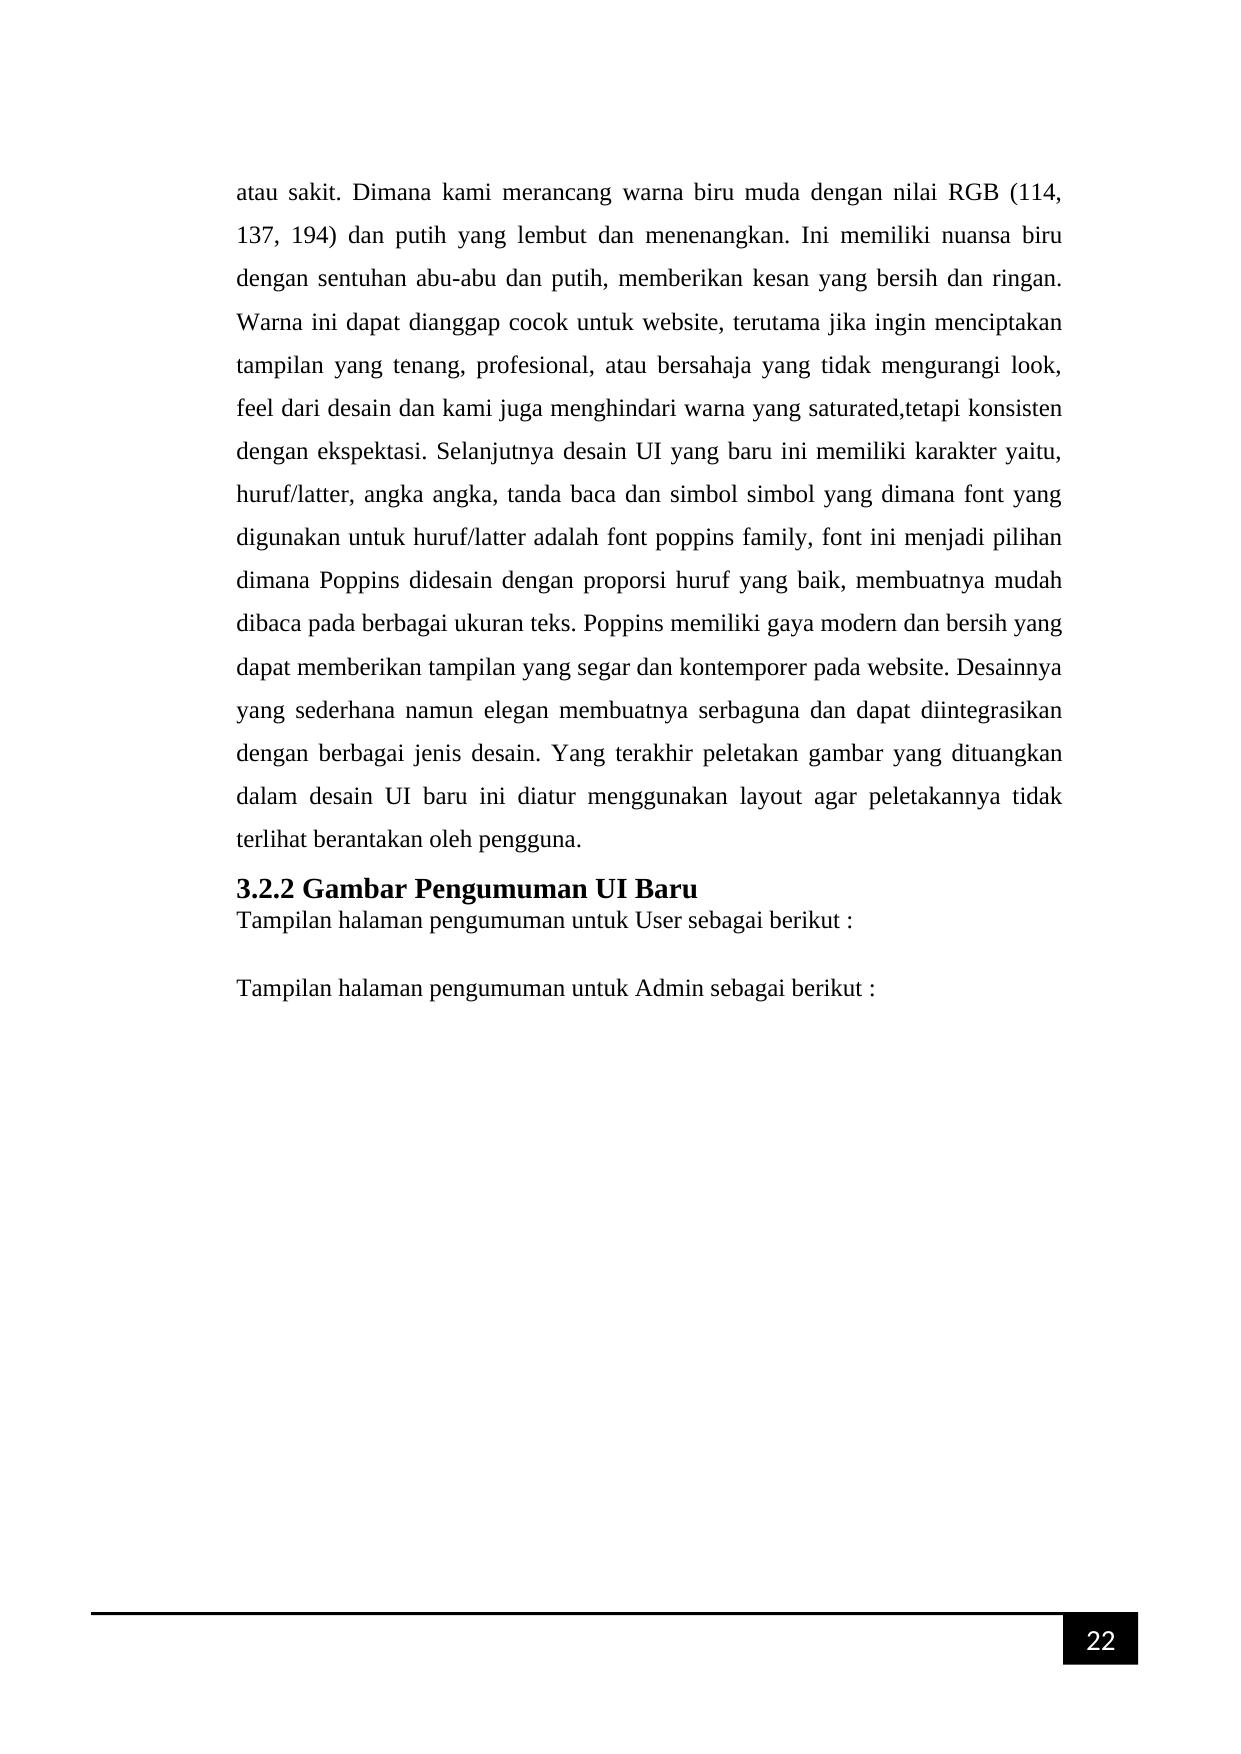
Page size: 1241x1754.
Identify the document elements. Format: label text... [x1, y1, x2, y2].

text Tampilan halaman pengumuman untuk User sebagai berikut : [236, 905, 1063, 934]
text Tampilan halaman pengumuman untuk Admin sebagai berikut : [236, 973, 1063, 1002]
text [236, 177, 1063, 853]
subtitle 3.2.2 Gambar Pengumuman UI Baru [236, 871, 1063, 905]
